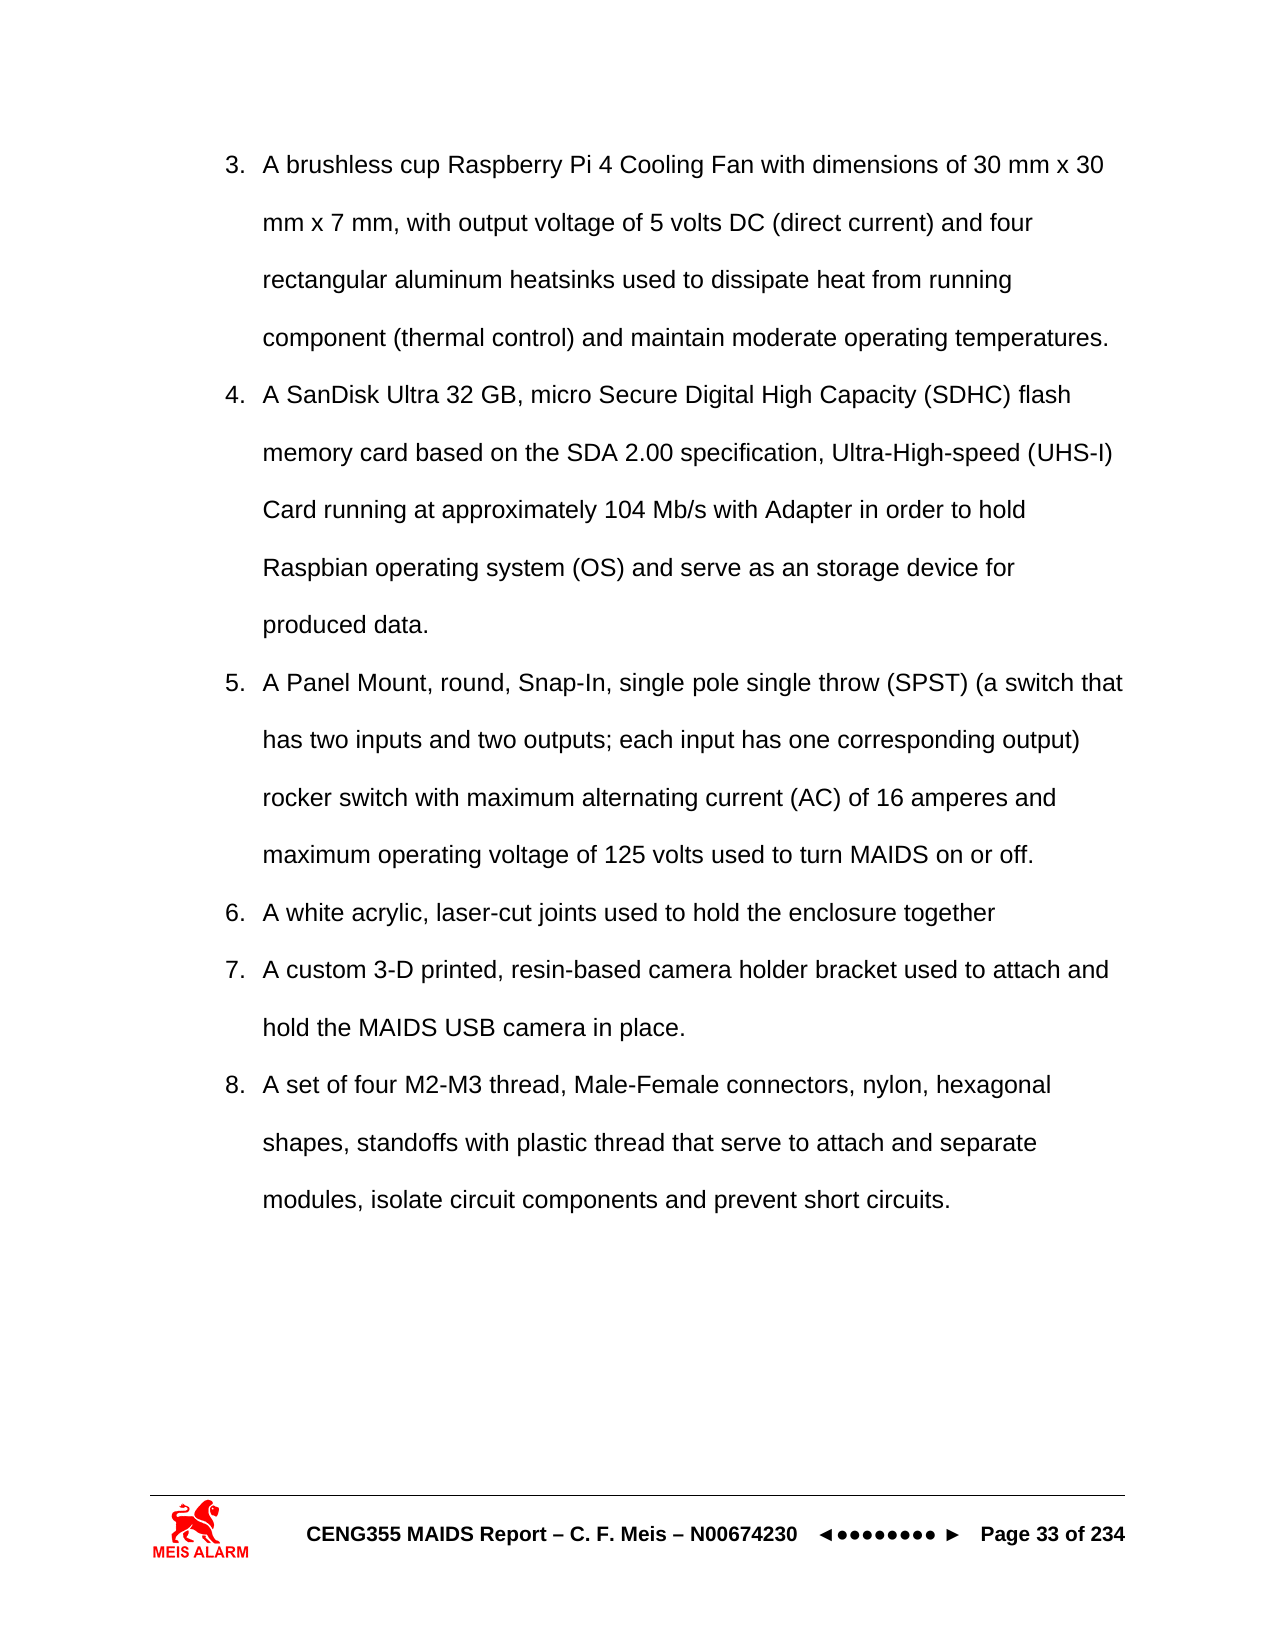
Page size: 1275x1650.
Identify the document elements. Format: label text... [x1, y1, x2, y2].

list A SanDisk Ultra 32 GB, micro Secure Digital High Capacity (SDHC) flash memory card based on the SDA 2.00 specification, Ultra-High-speed (UHS-I) Card running at approximately 104 Mb/s with Adapter in order to hold Raspbian operating system (OS) and serve as an storage device for produced data. [225, 380, 1125, 639]
list A white acrylic, laser-cut joints used to hold the enclosure together [225, 897, 1125, 926]
list A set of four M2-M3 thread, Male-Female connectors, nylon, hexagonal shapes, standoffs with plastic thread that serve to attach and separate modules, isolate circuit components and prevent short circuits. [225, 1070, 1125, 1214]
list A Panel Mount, round, Snap-In, single pole single throw (SPST) (a switch that has two inputs and two outputs; each input has one corresponding output) rocker switch with maximum alternating current (AC) of 16 amperes and maximum operating voltage of 125 volts used to turn MAIDS on or off. [225, 667, 1125, 869]
list A custom 3-D printed, resin-based camera holder bracket used to attach and hold the MAIDS USB camera in place. [225, 955, 1125, 1041]
list A brushless cup Raspberry Pi 4 Cooling Fan with dimensions of 30 mm x 30 mm x 7 mm, with output voltage of 5 volts DC (direct current) and four rectangular aluminum heatsinks used to dissipate heat from running component (thermal control) and maintain moderate operating temperatures. [225, 150, 1125, 351]
picture [150, 1498, 253, 1561]
